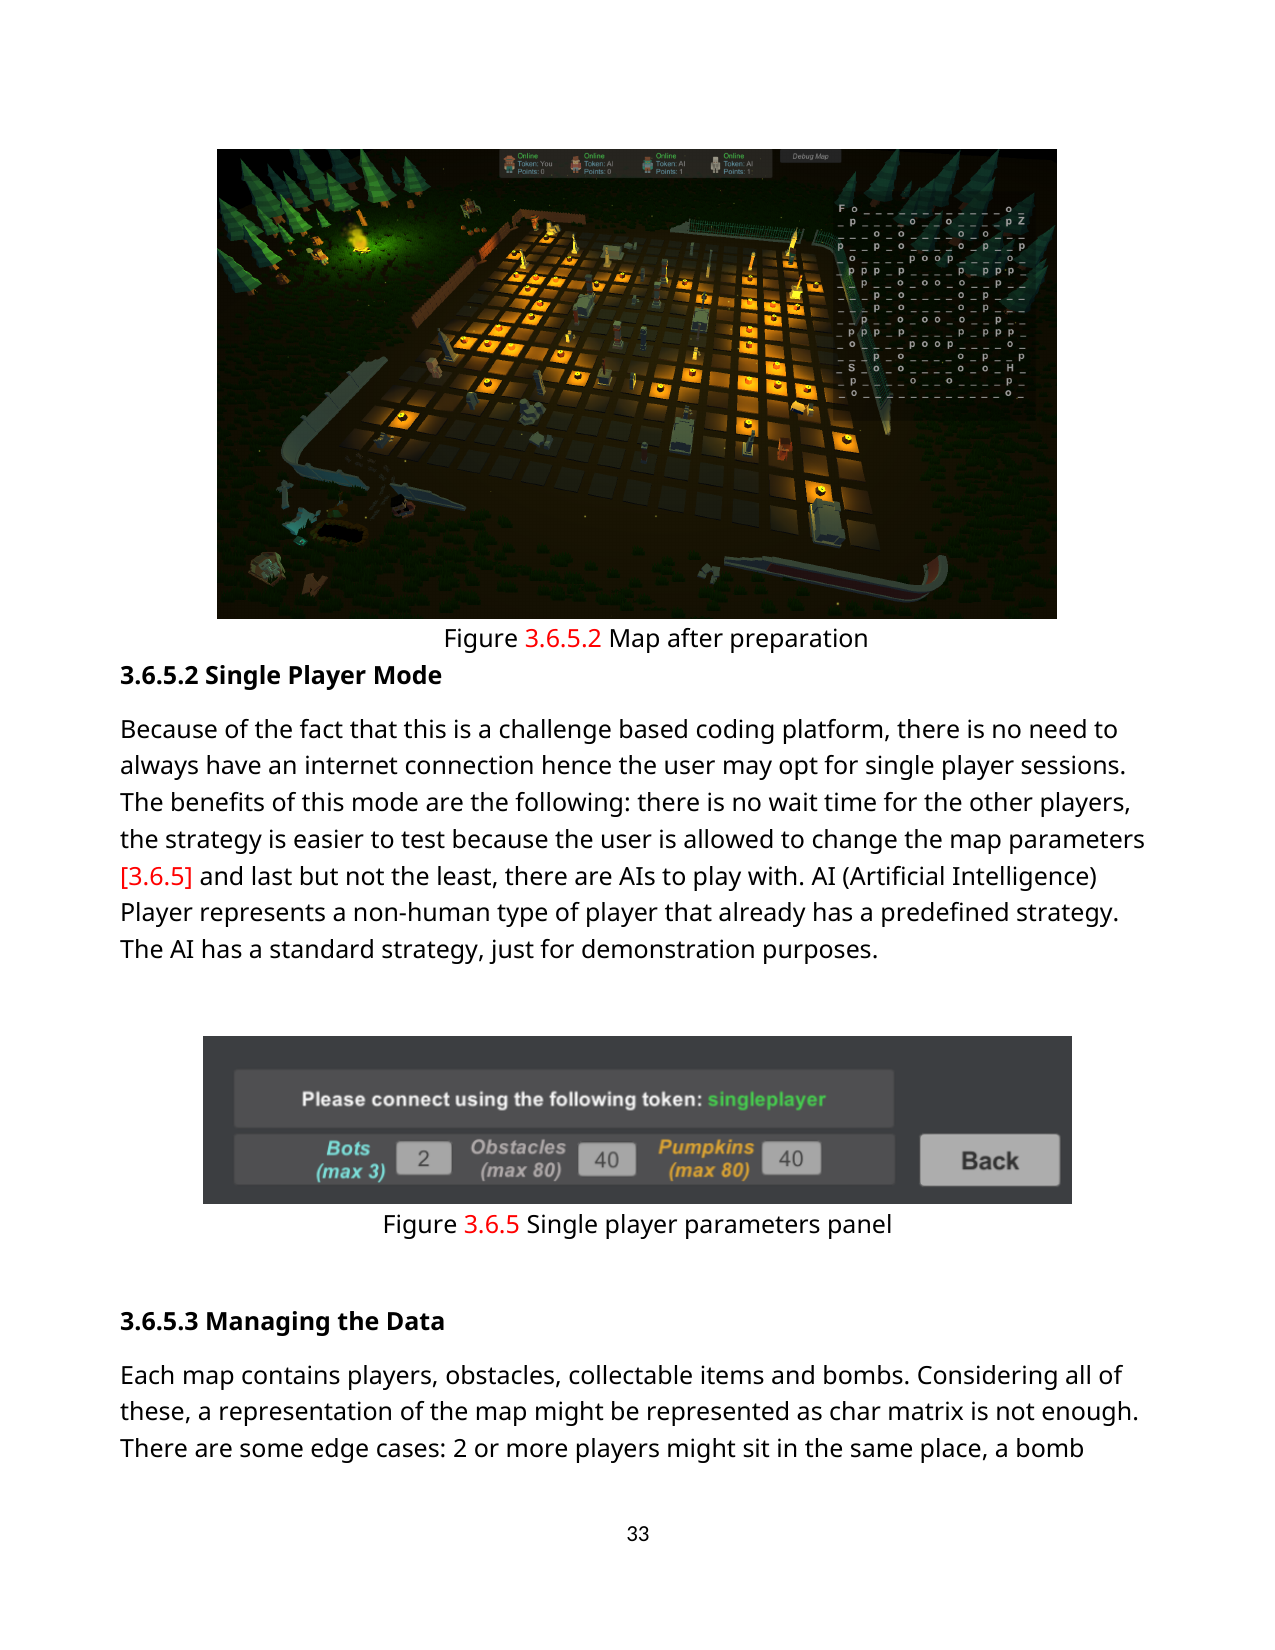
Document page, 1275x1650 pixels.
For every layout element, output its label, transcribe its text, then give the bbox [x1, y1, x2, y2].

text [120, 1357, 1155, 1465]
text 3.6.5.3 Managing the Data [120, 1304, 1155, 1338]
picture [217, 149, 1057, 619]
text 3.6.5.2 Single Player Mode [120, 658, 1155, 692]
text Figure 3.6.5 Single player parameters panel [120, 1206, 1155, 1240]
picture [203, 1036, 1072, 1204]
text Because of the fact that this is a challenge based coding platform, there is no need to always have an internet connection hence the user may opt for single player sessions. The benefits of this mode are the following: there is no wait time for the other players, the strategy is easier to test because the user is allowed to change the map parameters [3.6.5] and last but not the least, there are AIs to play with. AI (Artificial Intelligence) Player represents a non-human type of player that already has a predefined strategy. The AI has a standard strategy, just for demonstration purposes. [120, 711, 1155, 966]
text Figure 3.6.5.2 Map after preparation [157, 621, 1155, 655]
